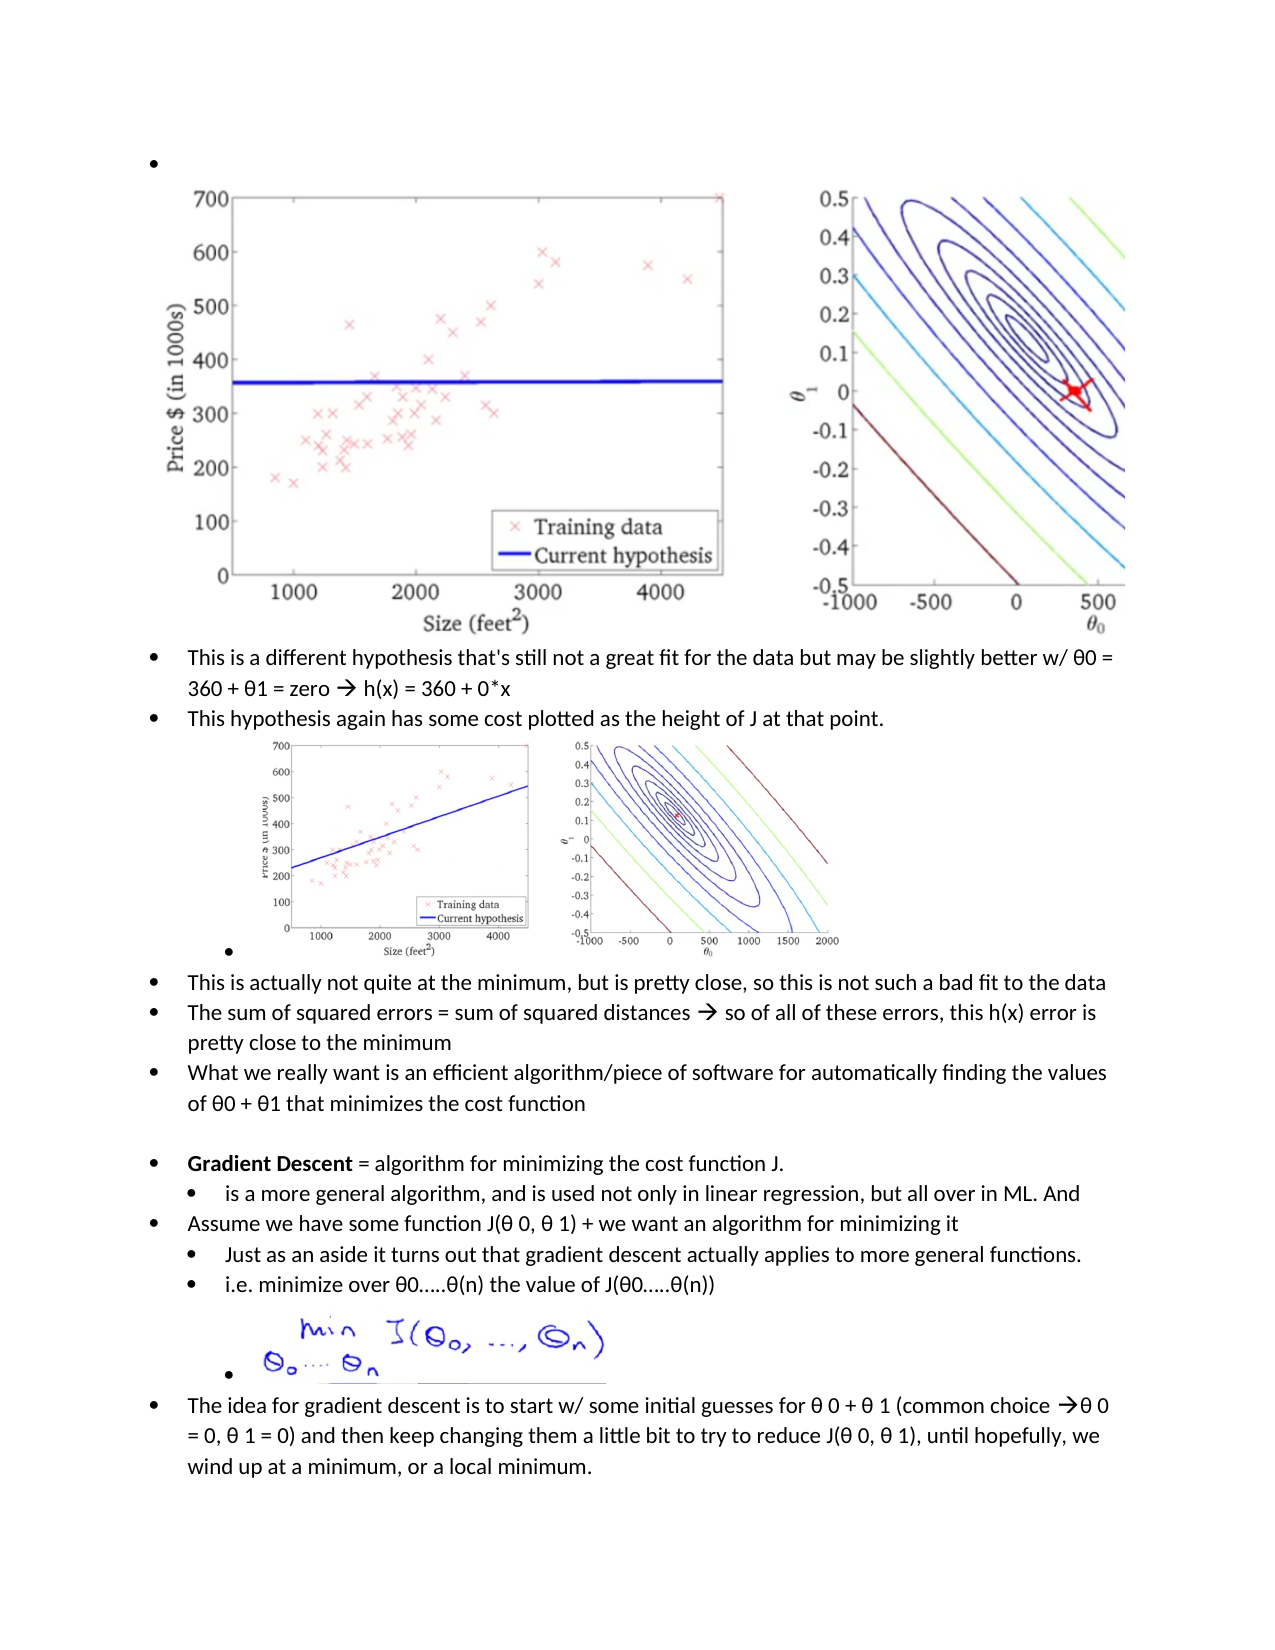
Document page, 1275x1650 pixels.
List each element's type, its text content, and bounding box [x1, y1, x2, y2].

list This is a different hypothesis that's still not a great fit for the data but may be slightly better w/ θ0 = 360 + θ1 = zero h(x) = 360 + 0*x [150, 643, 1125, 702]
list The idea for gradient descent is to start w/ some initial guesses for θ 0 + θ 1 (common choice θ 0 = 0, θ 1 = 0) and then keep changing them a little bit to try to reduce J(θ 0, θ 1), until hopefully, we wind up at a minimum, or a local minimum. [150, 1391, 1125, 1480]
picture [150, 180, 1125, 642]
list i.e. minimize over θ0…..θ(n) the value of J(θ0…..θ(n)) [187, 1270, 1125, 1298]
picture [262, 734, 844, 961]
list This is actually not quite at the minimum, but is pretty close, so this is not such a bad fit to the data [150, 968, 1125, 996]
list What we really want is an efficient algorithm/piece of software for automatically finding the values of θ0 + θ1 that minimizes the cost function [150, 1058, 1125, 1117]
list Gradient Descent = algorithm for minimizing the cost function J. [150, 1149, 1125, 1177]
list is a more general algorithm, and is used not only in linear regression, but all over in ML. And [187, 1179, 1125, 1207]
picture [262, 1300, 607, 1384]
list Assume we have some function J(θ 0, θ 1) + we want an algorithm for minimizing it [150, 1209, 1125, 1237]
list The sum of squared errors = sum of squared distances so of all of these errors, this h(x) error is pretty close to the minimum [150, 998, 1125, 1056]
list Just as an aside it turns out that gradient descent actually applies to more general functions. [187, 1240, 1125, 1268]
list This hypothesis again has some cost plotted as the height of J at that point. [150, 704, 1125, 732]
